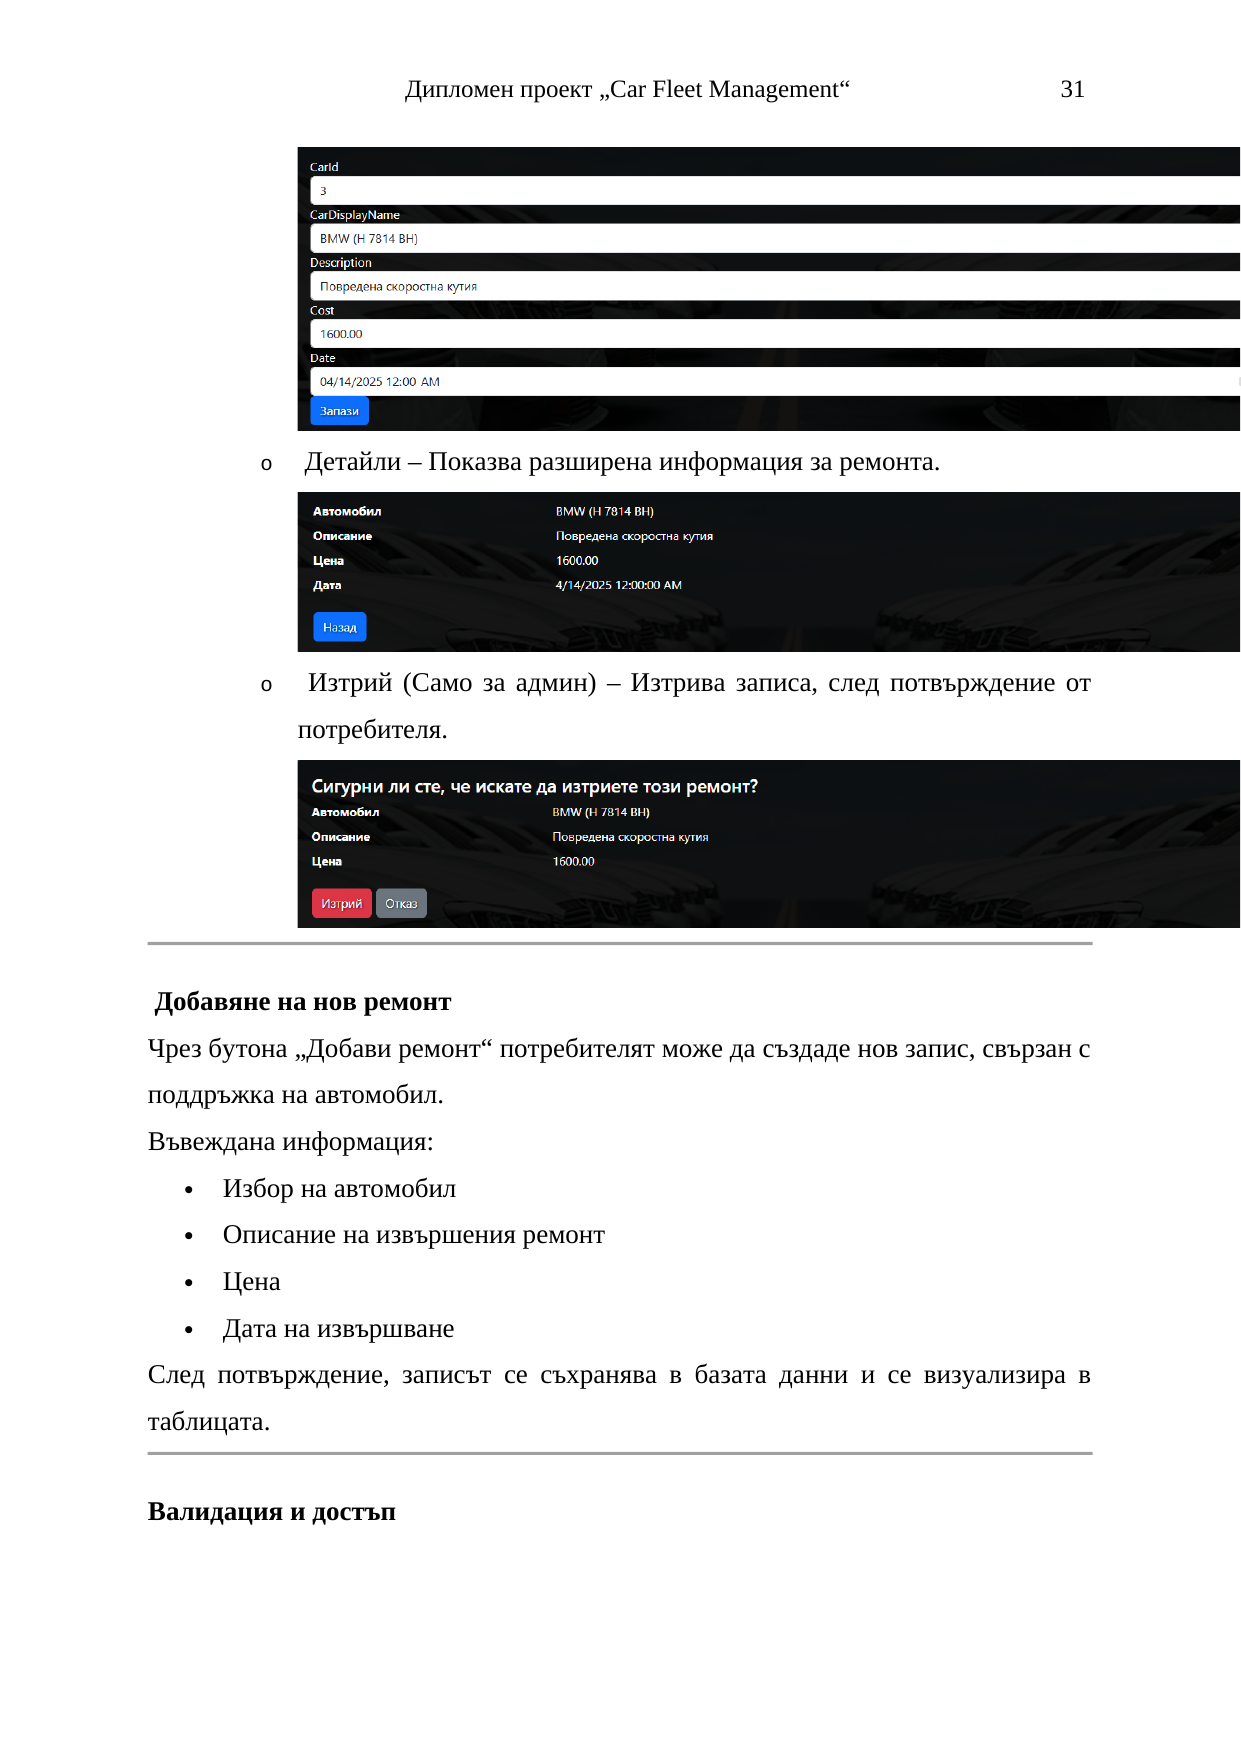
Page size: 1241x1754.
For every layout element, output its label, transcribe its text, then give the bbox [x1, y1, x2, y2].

text Чрез бутона „Добави ремонт“ потребителят може да създаде нов запис, свързан с поддръжка на автомобил. [148, 1032, 1093, 1109]
picture [297, 760, 1241, 928]
list Изтрий (Само за админ) – Изтрива записа, след потвърждение от потребителя. [260, 666, 1093, 744]
text Въвеждана информация: [148, 1125, 1093, 1156]
text Валидация и достъп [148, 1495, 1093, 1526]
picture [297, 147, 1241, 431]
list Избор на автомобил [185, 1172, 1093, 1203]
list Описание на извършения ремонт [185, 1218, 1093, 1249]
list Дата на извършване [185, 1312, 1093, 1343]
text След потвърждение, записът се съхранява в базата данни и се визуализира в таблицата. [148, 1358, 1093, 1436]
list Цена [185, 1265, 1093, 1296]
text Добавяне на нов ремонт [148, 985, 1093, 1016]
picture [297, 492, 1241, 652]
list Детайли – Показва разширена информация за ремонта. [260, 445, 1093, 477]
